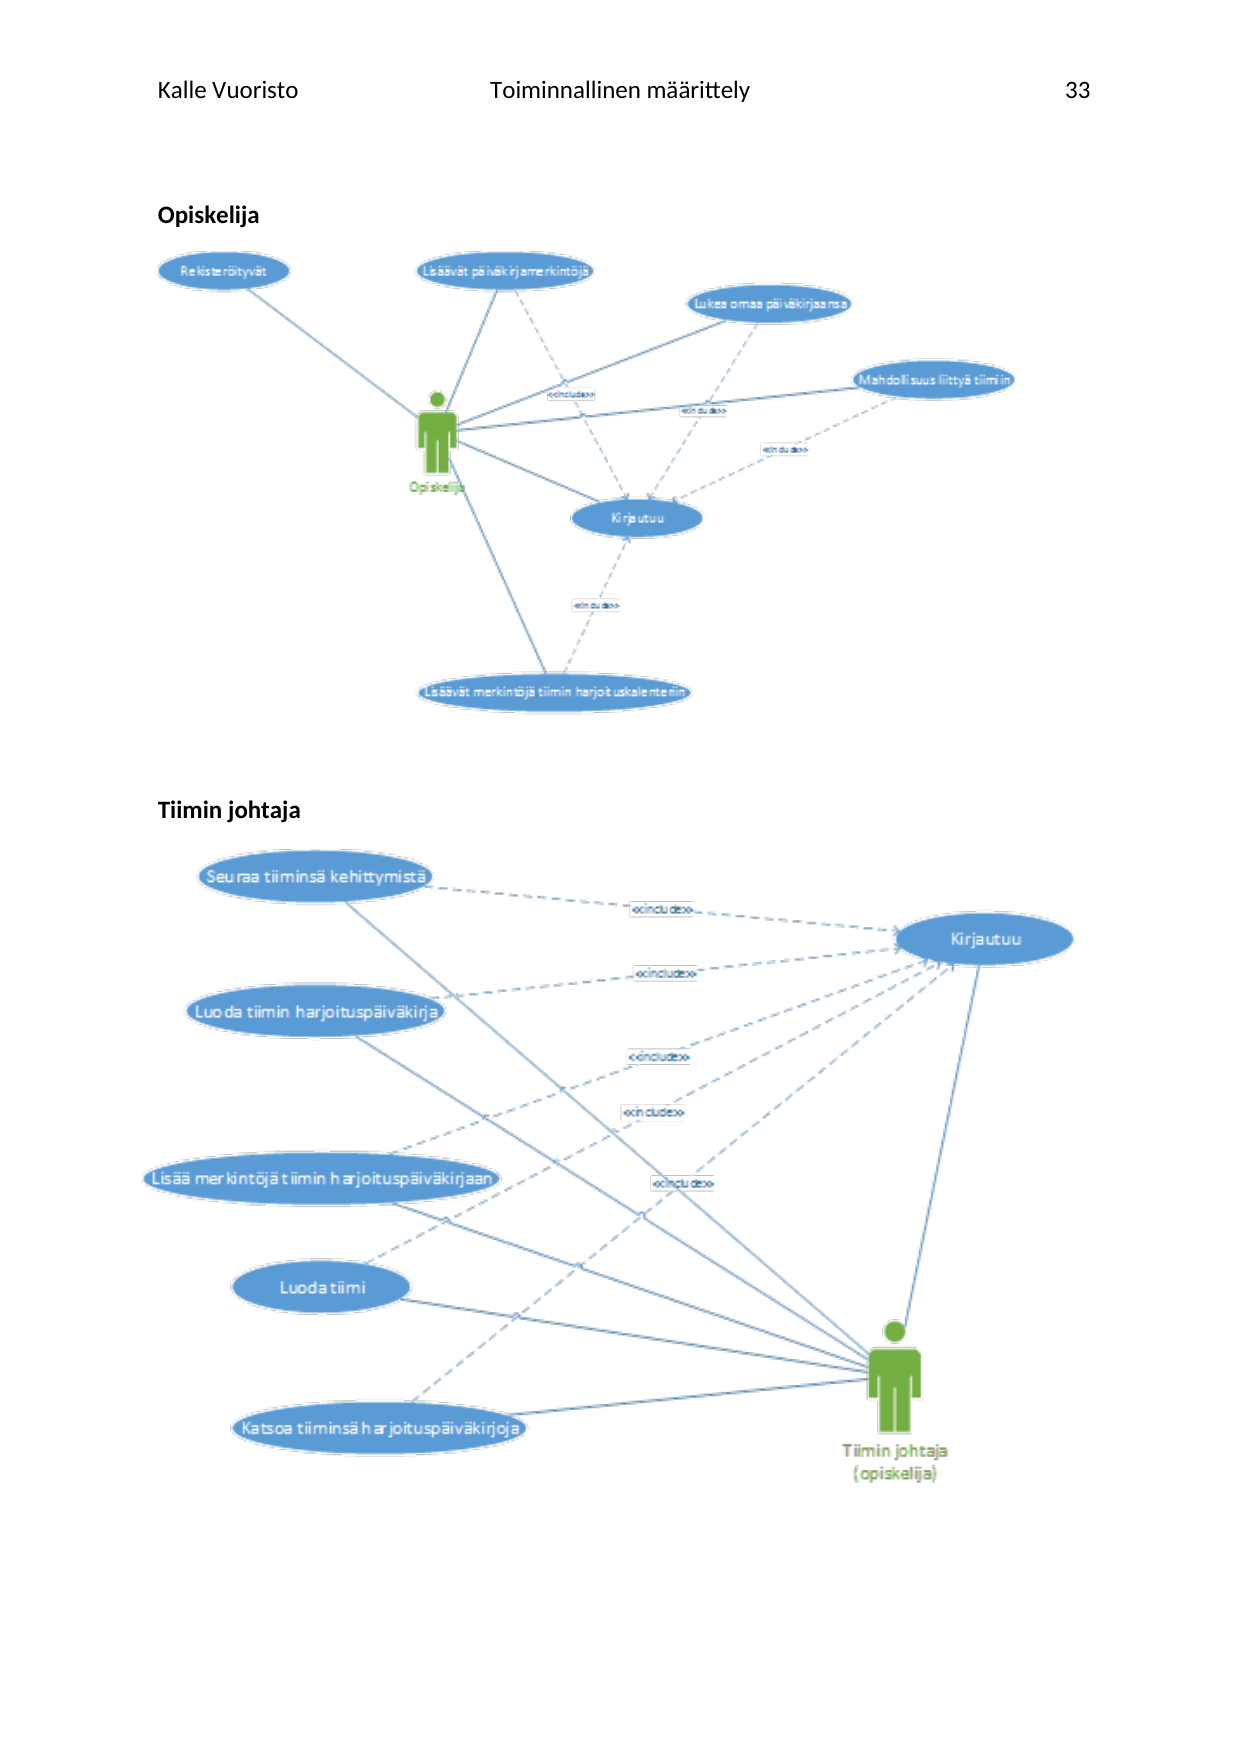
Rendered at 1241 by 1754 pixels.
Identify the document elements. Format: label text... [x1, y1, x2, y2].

picture [141, 849, 1079, 1495]
picture [156, 250, 1018, 716]
text Tiimin johtaja [158, 794, 1090, 825]
text Opiskelija [158, 199, 1090, 230]
